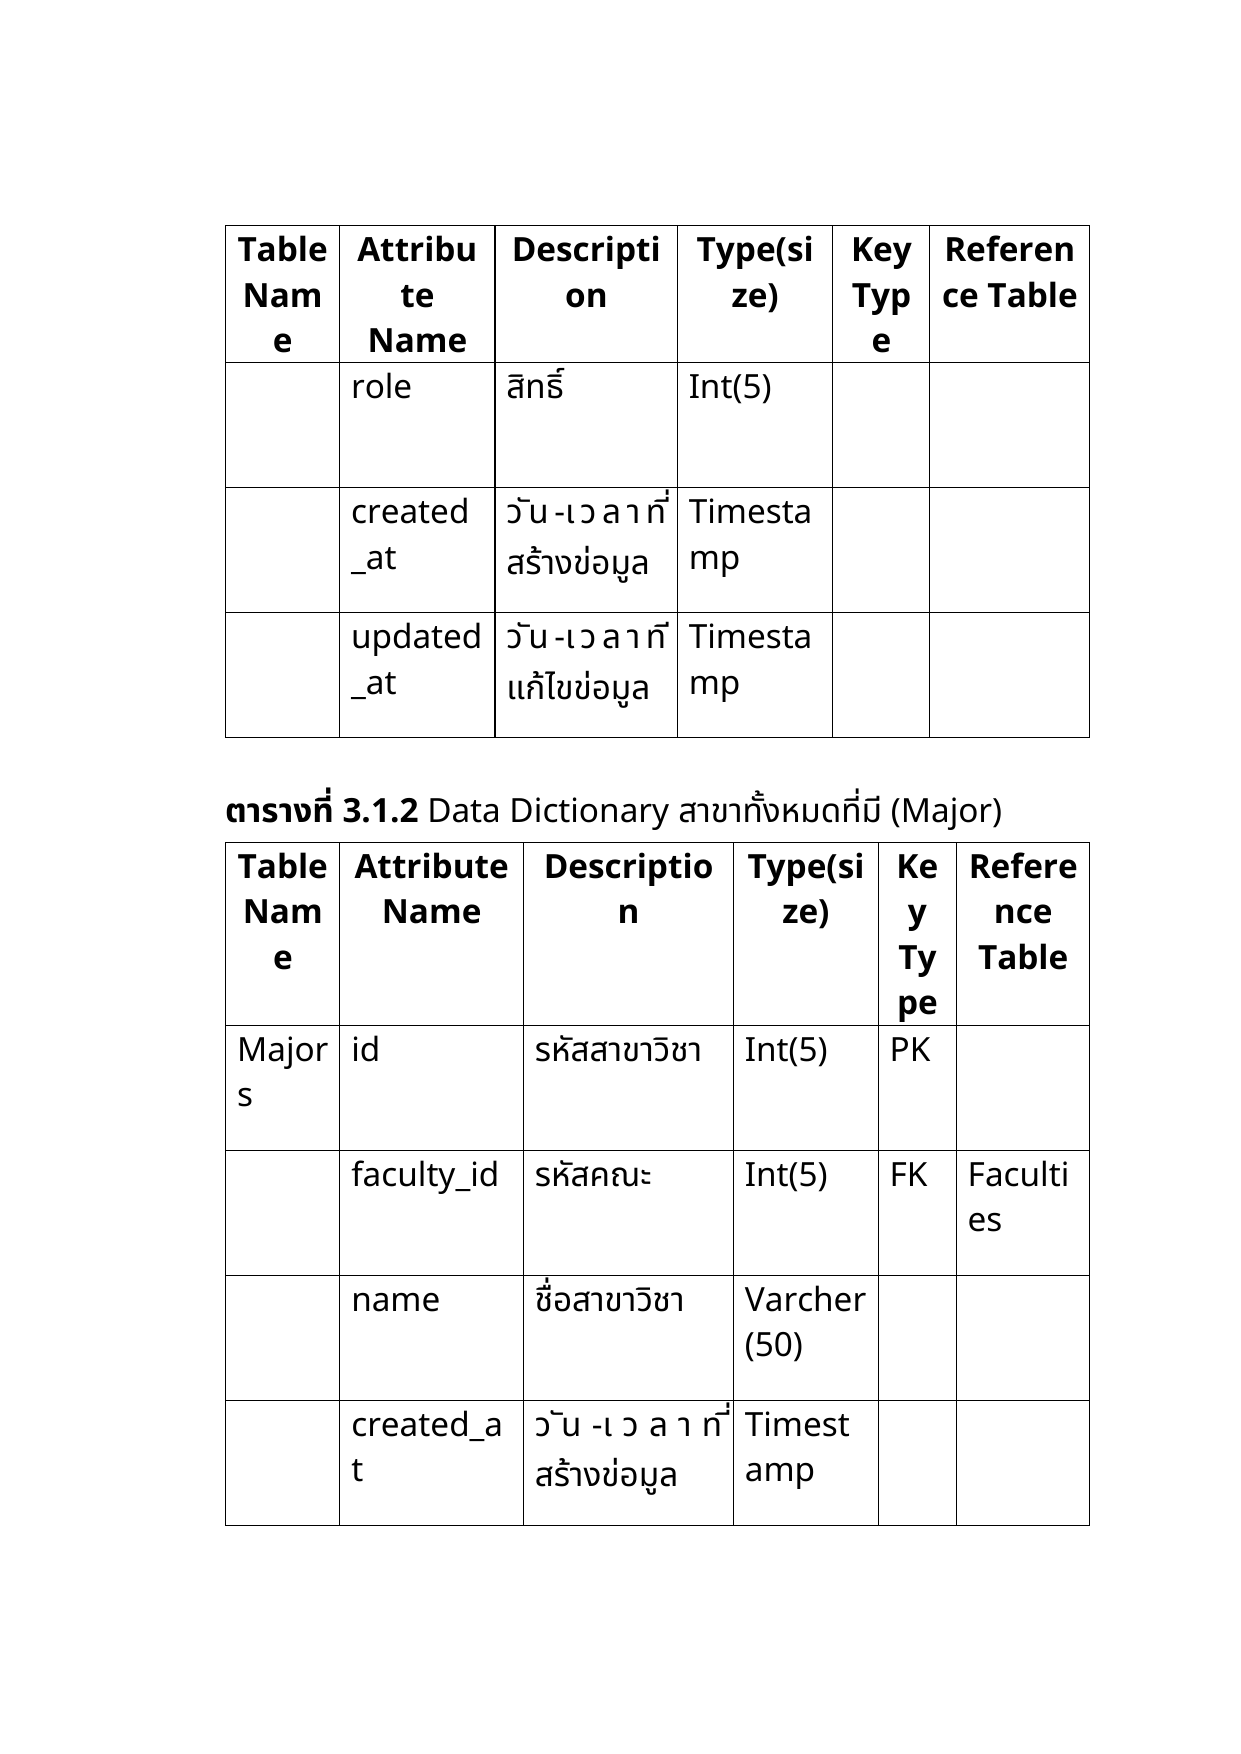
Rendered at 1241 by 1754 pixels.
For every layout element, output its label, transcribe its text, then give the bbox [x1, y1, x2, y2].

table_cell วัน-เวลาที่สร้างข่อมูล [524, 1401, 733, 1524]
table_cell role [340, 363, 494, 487]
table_cell [957, 1276, 1089, 1399]
table_header Attribute Name [340, 843, 523, 1024]
table_cell Table Name [226, 226, 339, 362]
table_cell [879, 1401, 956, 1524]
table_cell name [340, 1276, 523, 1399]
table_cell [226, 488, 339, 612]
table_header Description [524, 843, 733, 1024]
table_cell [833, 488, 929, 612]
table_cell [957, 1401, 1089, 1524]
table_cell [226, 613, 339, 737]
table_cell updated_at [340, 613, 494, 737]
table_cell Faculties [957, 1151, 1089, 1274]
table_cell Int(5) [734, 1026, 878, 1149]
text ตารางที่ 3.1.2 Data Dictionary สาขาทั้งหมดที่มี (Major) [225, 787, 1090, 838]
table_cell Int(5) [734, 1151, 878, 1274]
table_cell Attribute Name [340, 226, 494, 362]
table_cell created_at [340, 1401, 523, 1524]
table_cell [226, 1151, 339, 1274]
table_cell [833, 363, 929, 487]
table_cell Type(size) [678, 226, 832, 362]
table_cell รหัสคณะ [524, 1151, 733, 1274]
table_cell Int(5) [678, 363, 832, 487]
table_header Type(size) [734, 843, 878, 1024]
table_cell [930, 363, 1089, 487]
table_cell id [340, 1026, 523, 1149]
table_cell Reference Table [930, 226, 1089, 362]
table_cell [226, 1276, 339, 1399]
table_cell [833, 613, 929, 737]
table_header Table Name [226, 843, 339, 1024]
table_cell created_at [340, 488, 494, 612]
table_cell Timestamp [734, 1401, 878, 1524]
table_cell PK [879, 1026, 956, 1149]
table_cell [930, 613, 1089, 737]
table_header Key Type [879, 843, 956, 1024]
table_cell [226, 363, 339, 487]
table_cell Key Type [833, 226, 929, 362]
table_cell ชื่อสาขาวิชา [524, 1276, 733, 1399]
table_cell faculty_id [340, 1151, 523, 1274]
table_cell Timestamp [678, 613, 832, 737]
table_cell รหัสสาขาวิชา [524, 1026, 733, 1149]
table_cell วัน-เวลาทีแก้ไขข่อมูล [496, 613, 677, 737]
table_cell [879, 1276, 956, 1399]
table_header Reference Table [957, 843, 1089, 1024]
table_cell [957, 1026, 1089, 1149]
table_cell สิทธิ์ [496, 363, 677, 487]
table_cell FK [879, 1151, 956, 1274]
table_cell Description [496, 226, 677, 362]
table_cell Majors [226, 1026, 339, 1149]
table_cell [930, 488, 1089, 612]
table_cell วัน-เวลาที่สร้างข่อมูล [496, 488, 677, 612]
table_cell [226, 1401, 339, 1524]
table_cell Varcher(50) [734, 1276, 878, 1399]
table_cell Timestamp [678, 488, 832, 612]
